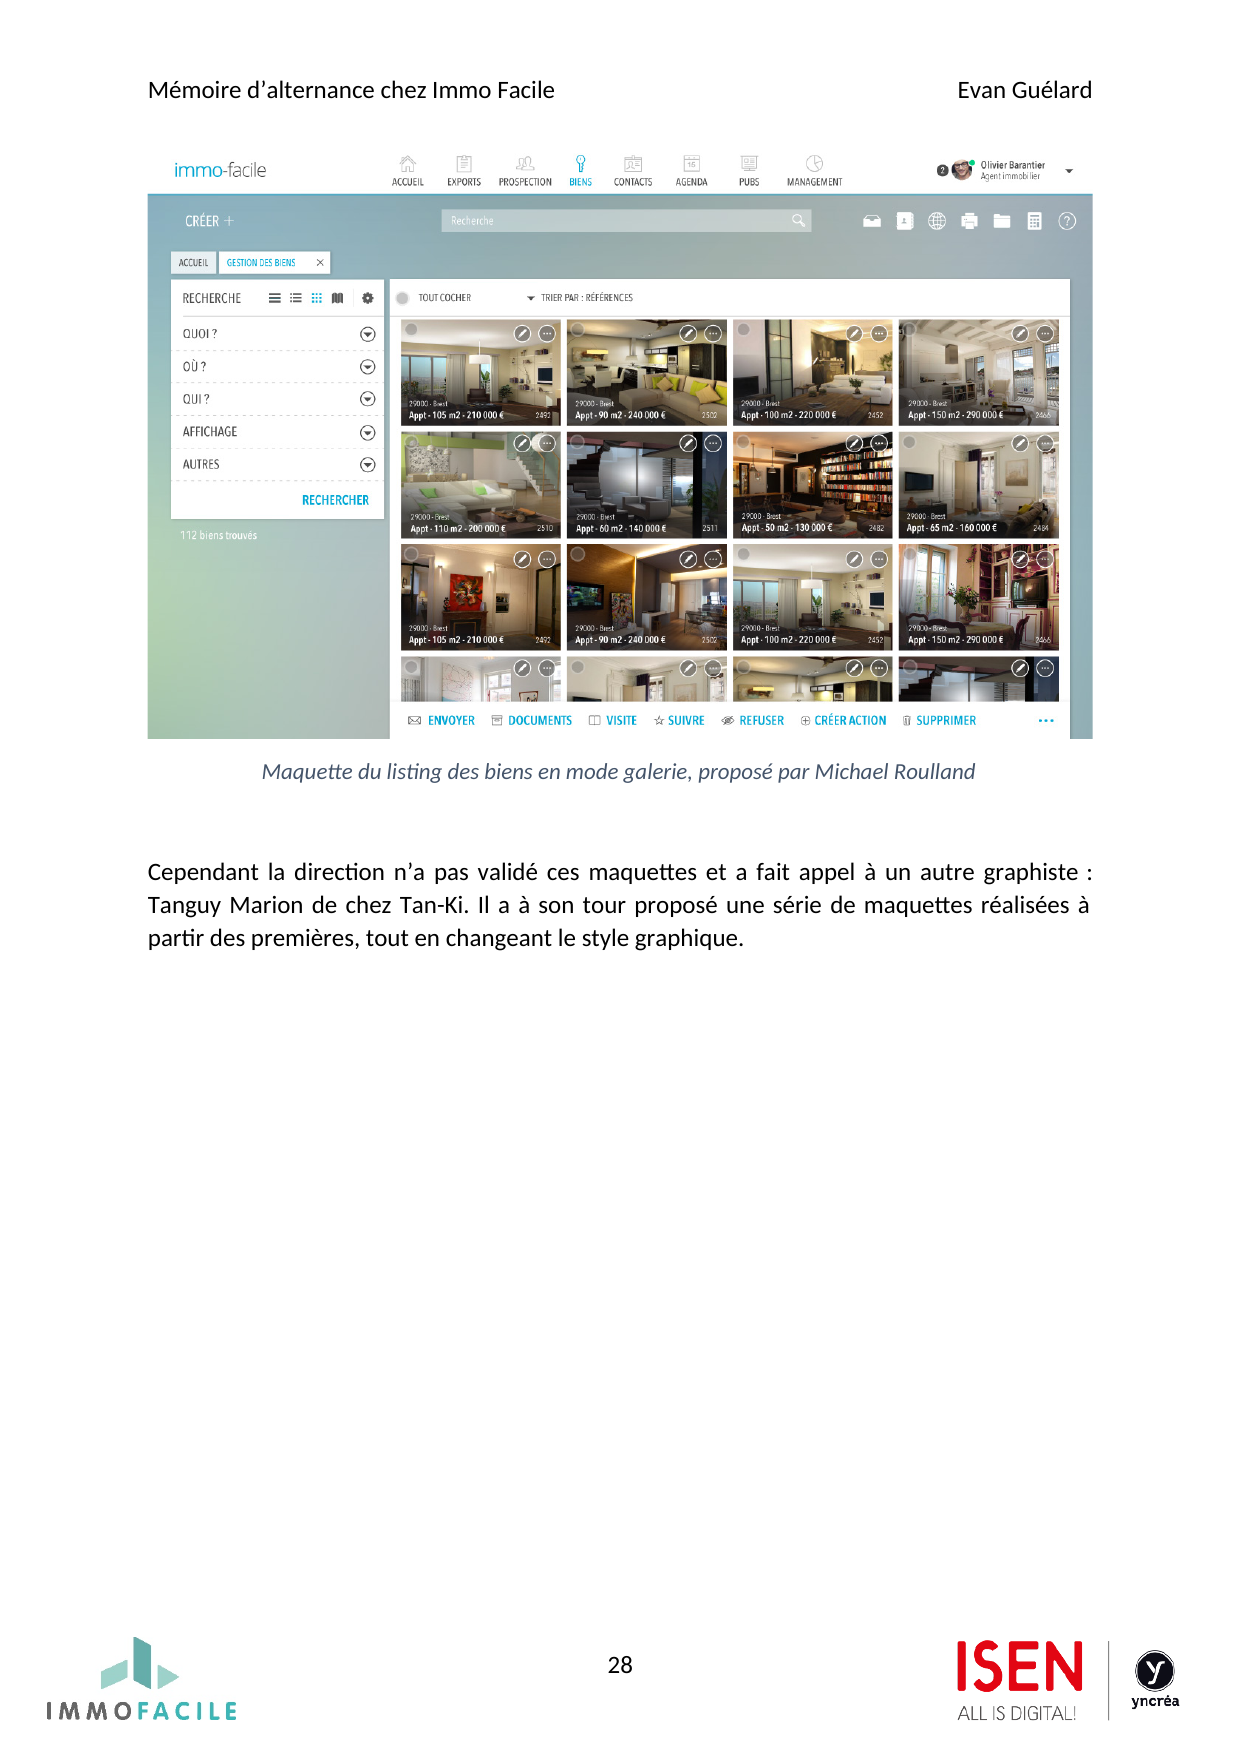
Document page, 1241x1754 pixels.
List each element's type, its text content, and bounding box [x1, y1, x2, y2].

picture [47, 1637, 236, 1720]
text Cependant la direction n’a pas validé ces maquettes et a fait appel à un autre graphiste : Tanguy Marion de chez Tan-Ki. Il a à son tour proposé une série de maquettes réalisées à partir des premières, tout en changeant le style graphique. [148, 856, 1093, 952]
text Maquette du listing des biens en mode galerie, proposé par Michael Roulland [148, 757, 1093, 785]
picture [931, 1638, 1200, 1721]
picture [147, 147, 1093, 739]
